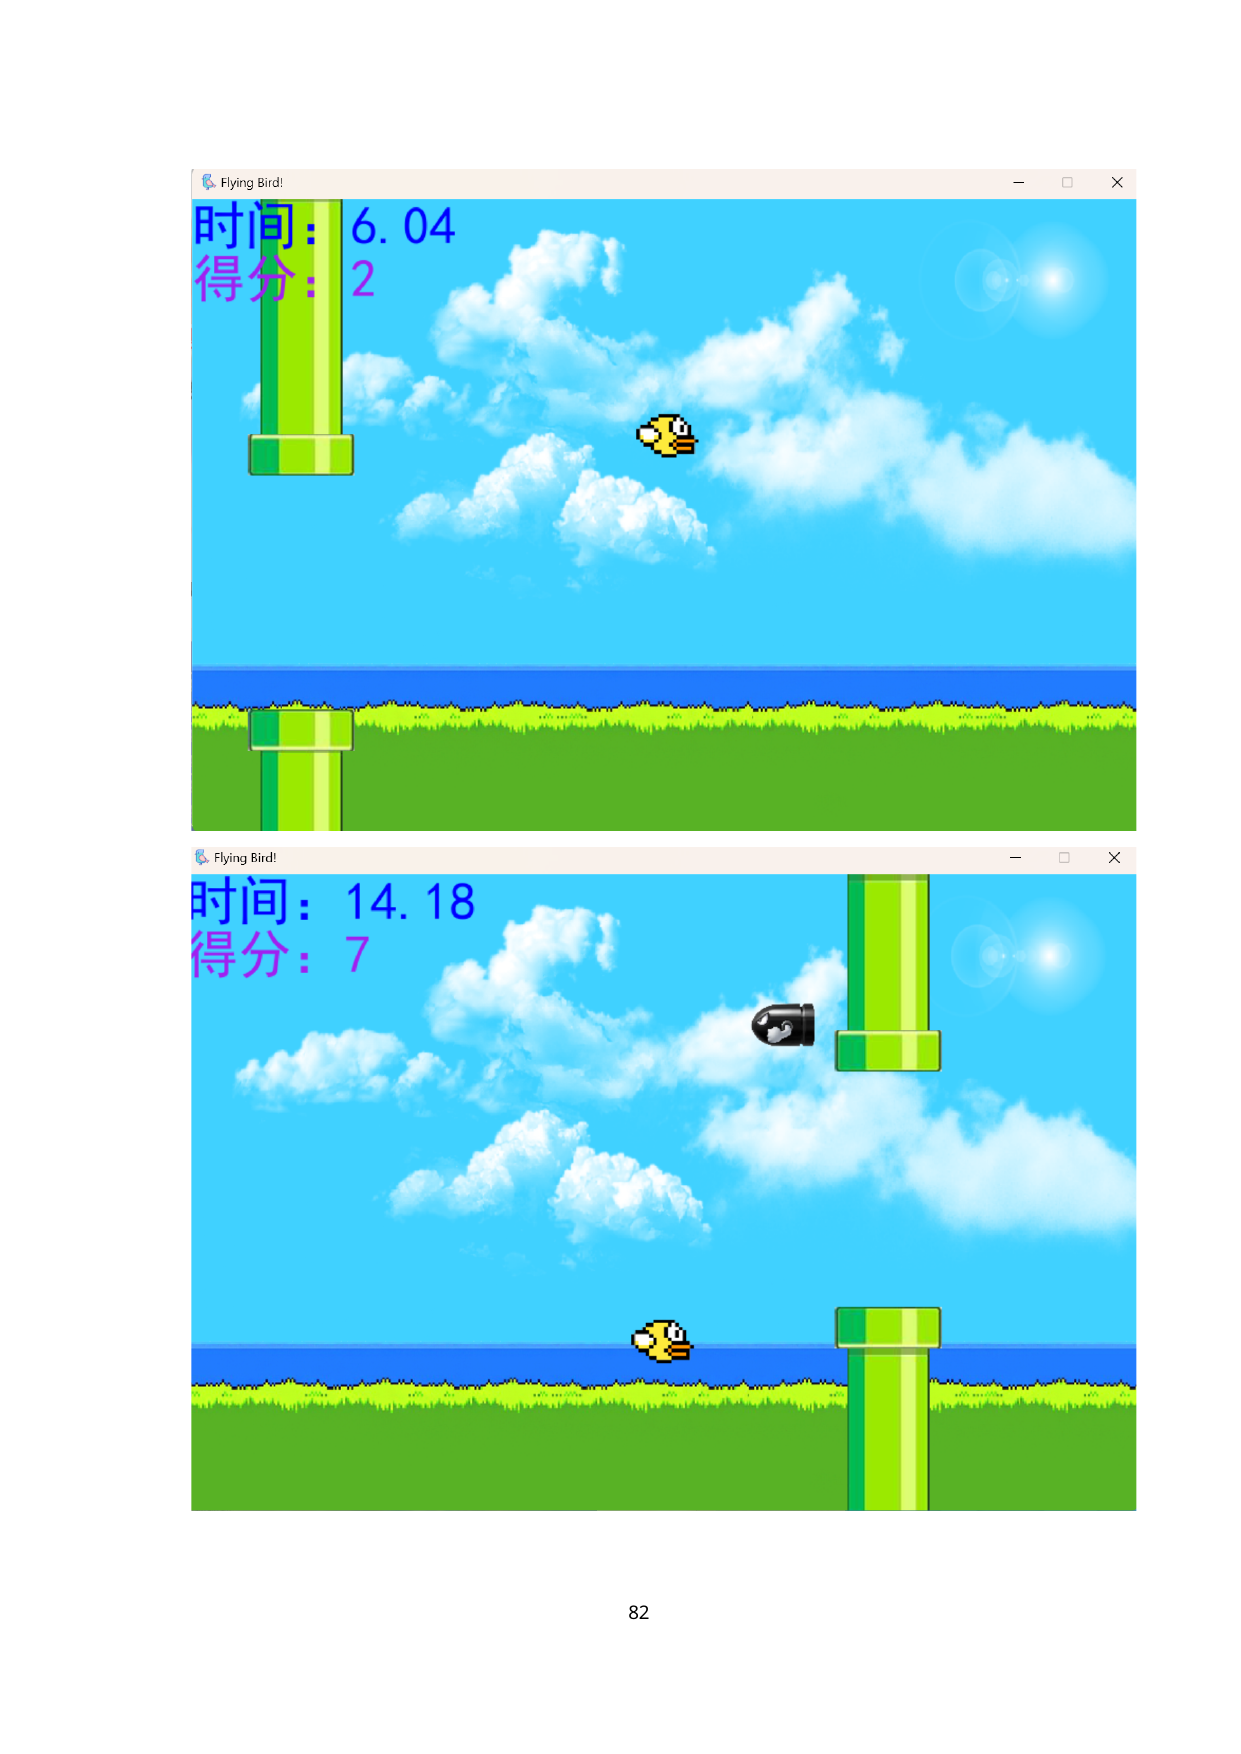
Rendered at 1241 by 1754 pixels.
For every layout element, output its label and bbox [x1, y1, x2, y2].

picture [191, 847, 1137, 1511]
picture [191, 169, 1137, 831]
